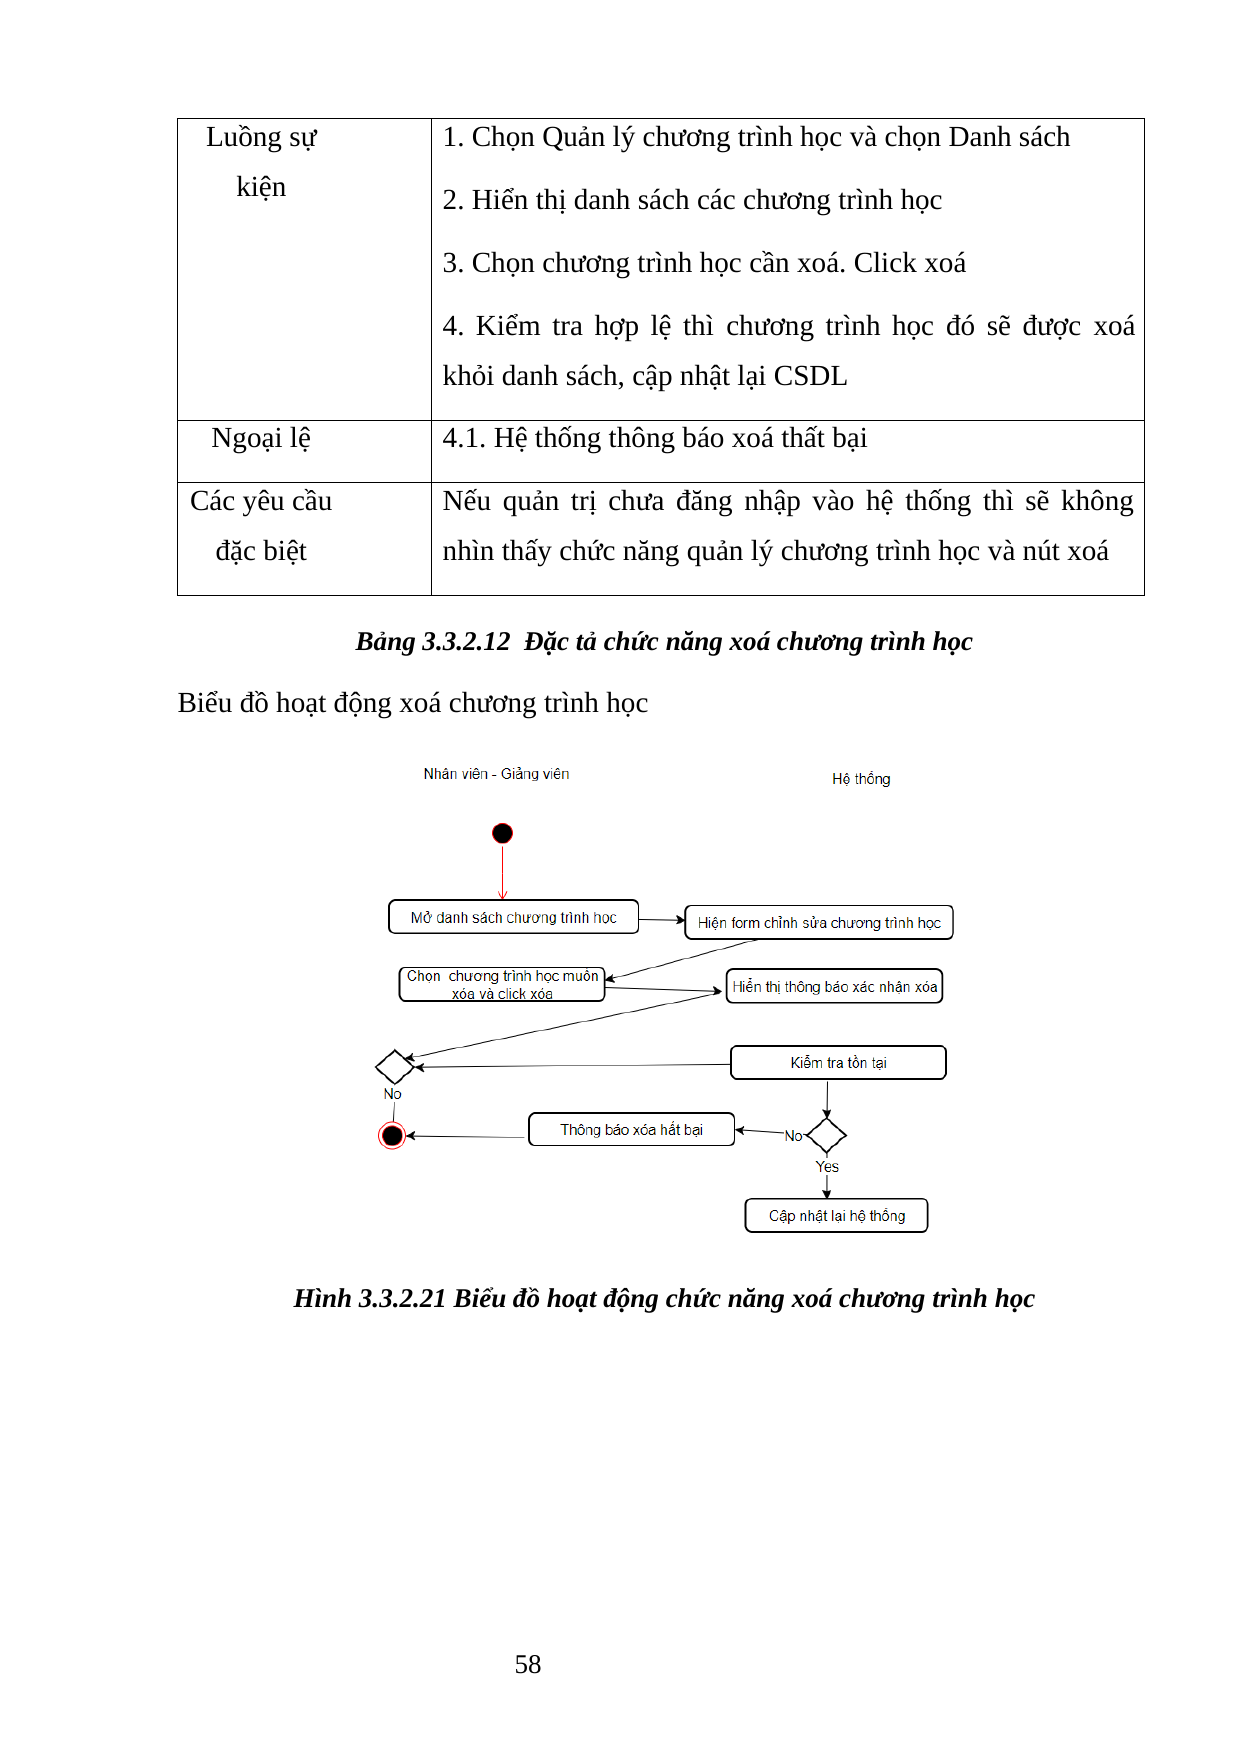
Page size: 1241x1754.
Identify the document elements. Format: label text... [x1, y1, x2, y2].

picture [368, 745, 961, 1244]
table_cell Luồng sự kiện [178, 119, 431, 419]
table_cell Các yêu cầu đặc biệt [178, 483, 431, 595]
table_cell Ngoại lệ [178, 421, 431, 482]
text Hình 3.3.2.21 Biểu đồ hoạt động chức năng xoá chương trình học [177, 1282, 1152, 1313]
table_cell 4.1. Hệ thống thông báo xoá thất bại [432, 421, 1144, 482]
table_cell 1. Chọn Quản lý chương trình học và chọn Danh sách 2. Hiển thị danh sách các chương trình học 3. Chọn chương trình học cần xoá. Click xoá 4. Kiểm tra hợp lệ thì chương trình học đó sẽ được xoá khỏi danh sách, cập nhật lại CSDL [432, 119, 1144, 419]
text Biểu đồ hoạt động xoá chương trình học [177, 686, 1152, 719]
table_cell Nếu quản trị chưa đăng nhập vào hệ thống thì sẽ không nhìn thấy chức năng quản lý chương trình học và nút xoá [432, 483, 1144, 595]
text Bảng 3.3.2.12 Đặc tả chức năng xoá chương trình học [177, 625, 1152, 656]
